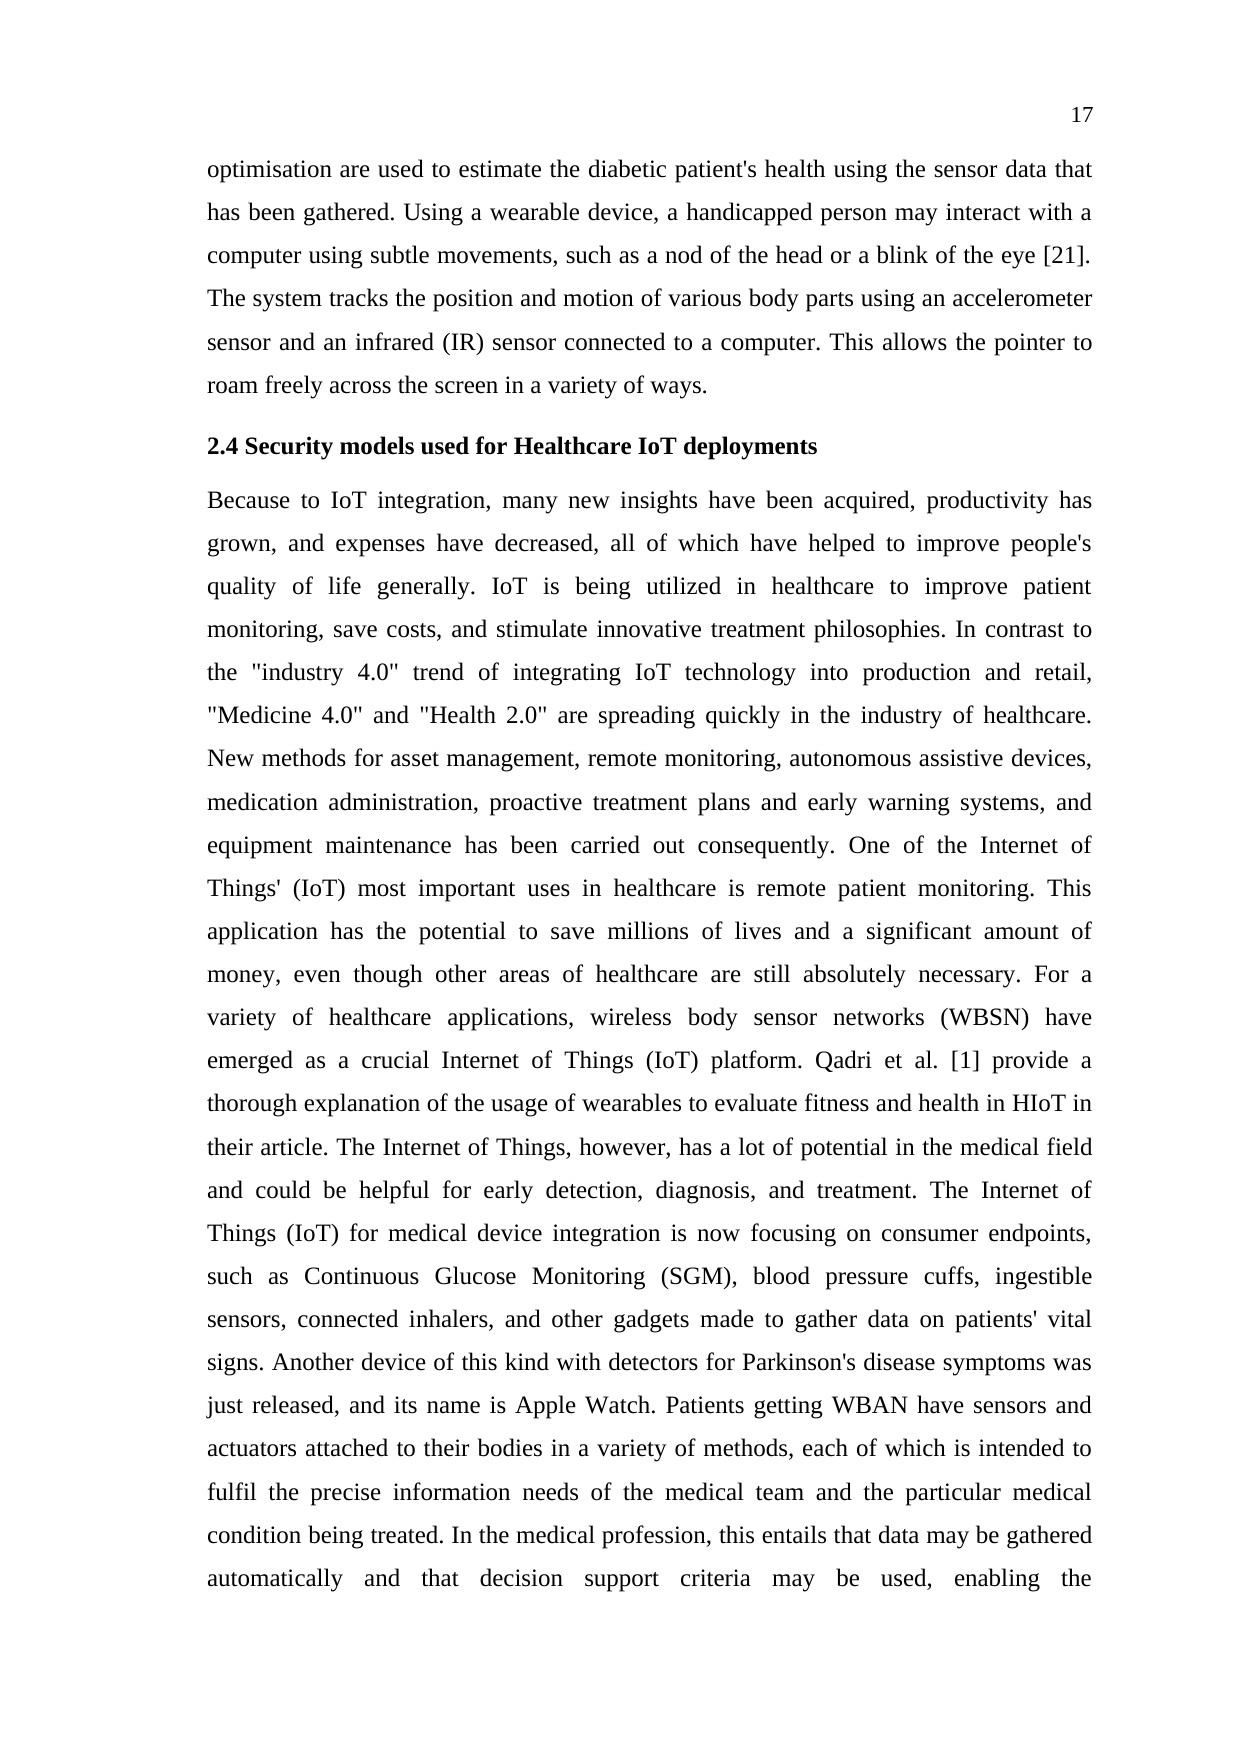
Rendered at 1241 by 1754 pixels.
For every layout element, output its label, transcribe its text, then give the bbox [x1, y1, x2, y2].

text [207, 485, 1093, 1592]
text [207, 154, 1093, 398]
subtitle Security models used for Healthcare IoT deployments [207, 431, 1093, 459]
